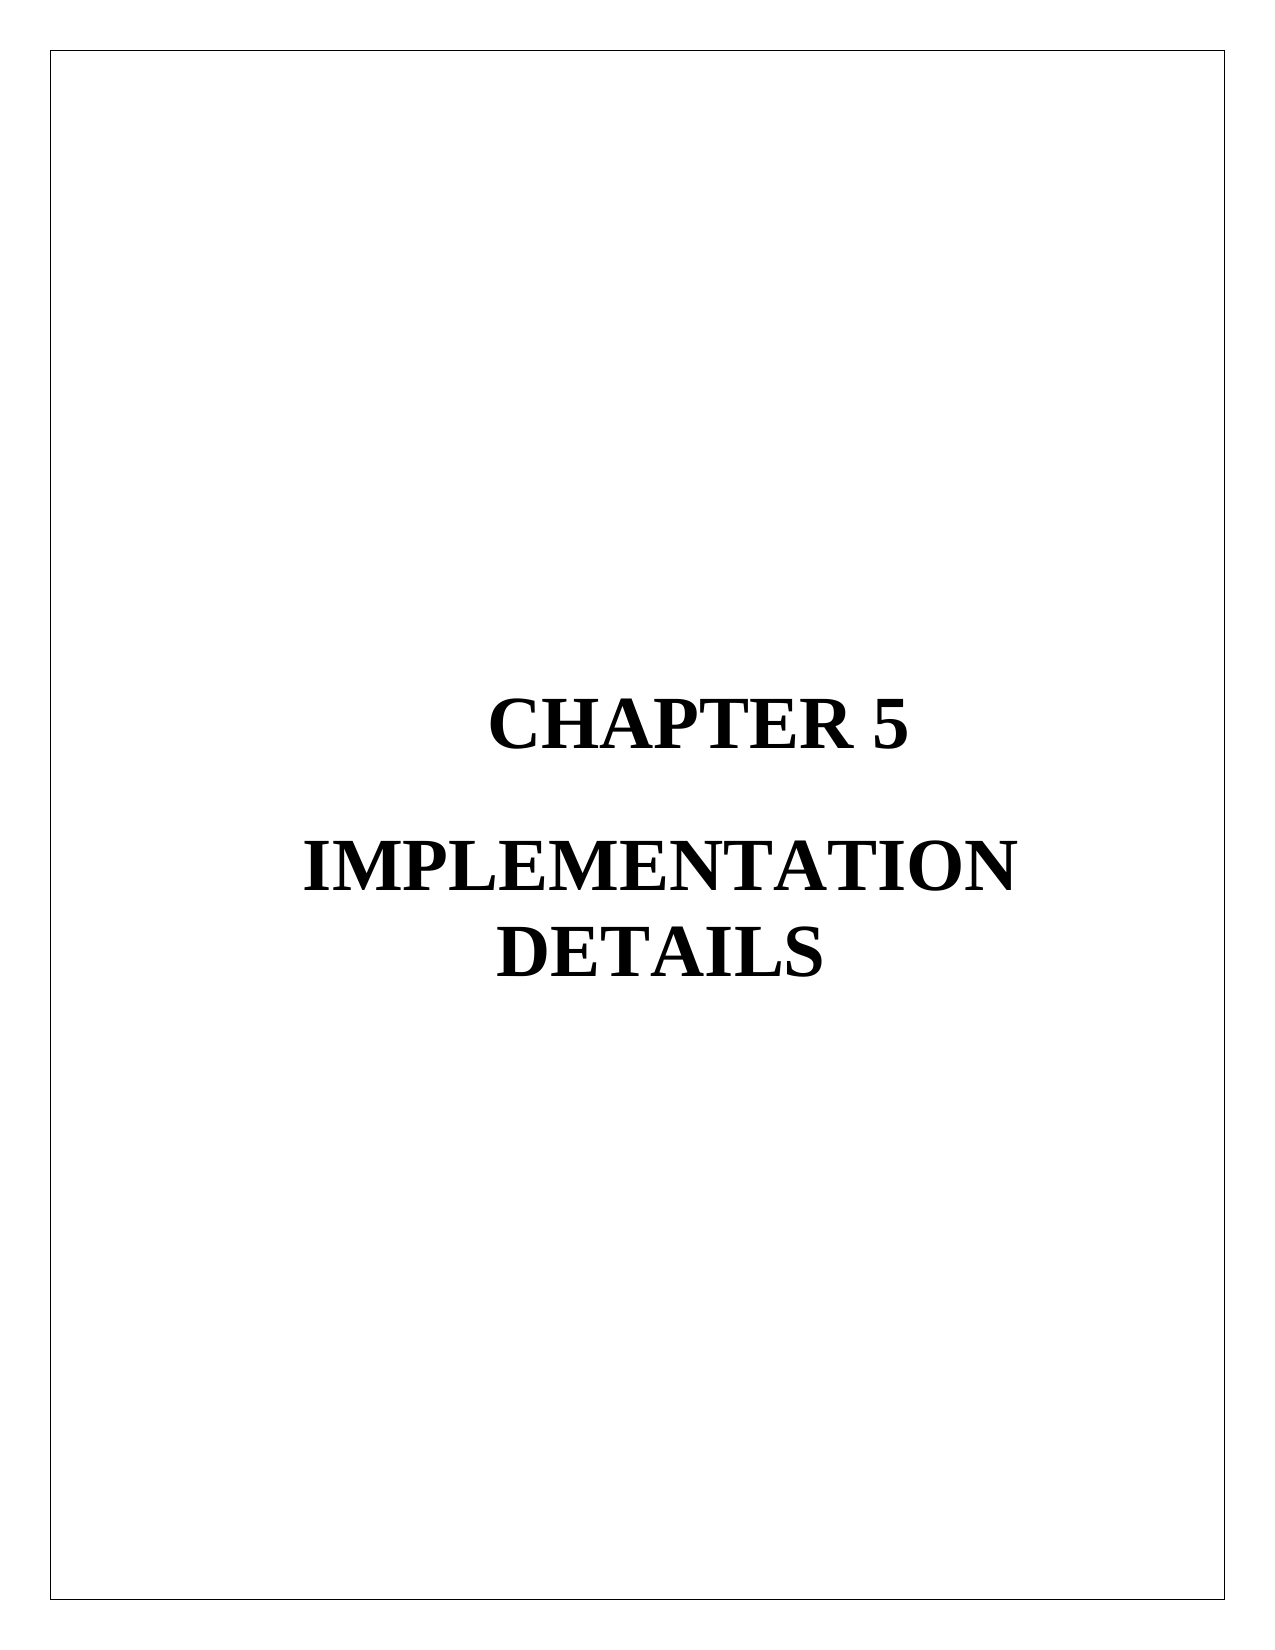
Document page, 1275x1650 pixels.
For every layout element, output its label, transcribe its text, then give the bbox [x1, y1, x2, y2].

text IMPLEMENTATION DETAILS [150, 822, 1172, 993]
text CHAPTER 5 [225, 680, 1172, 765]
